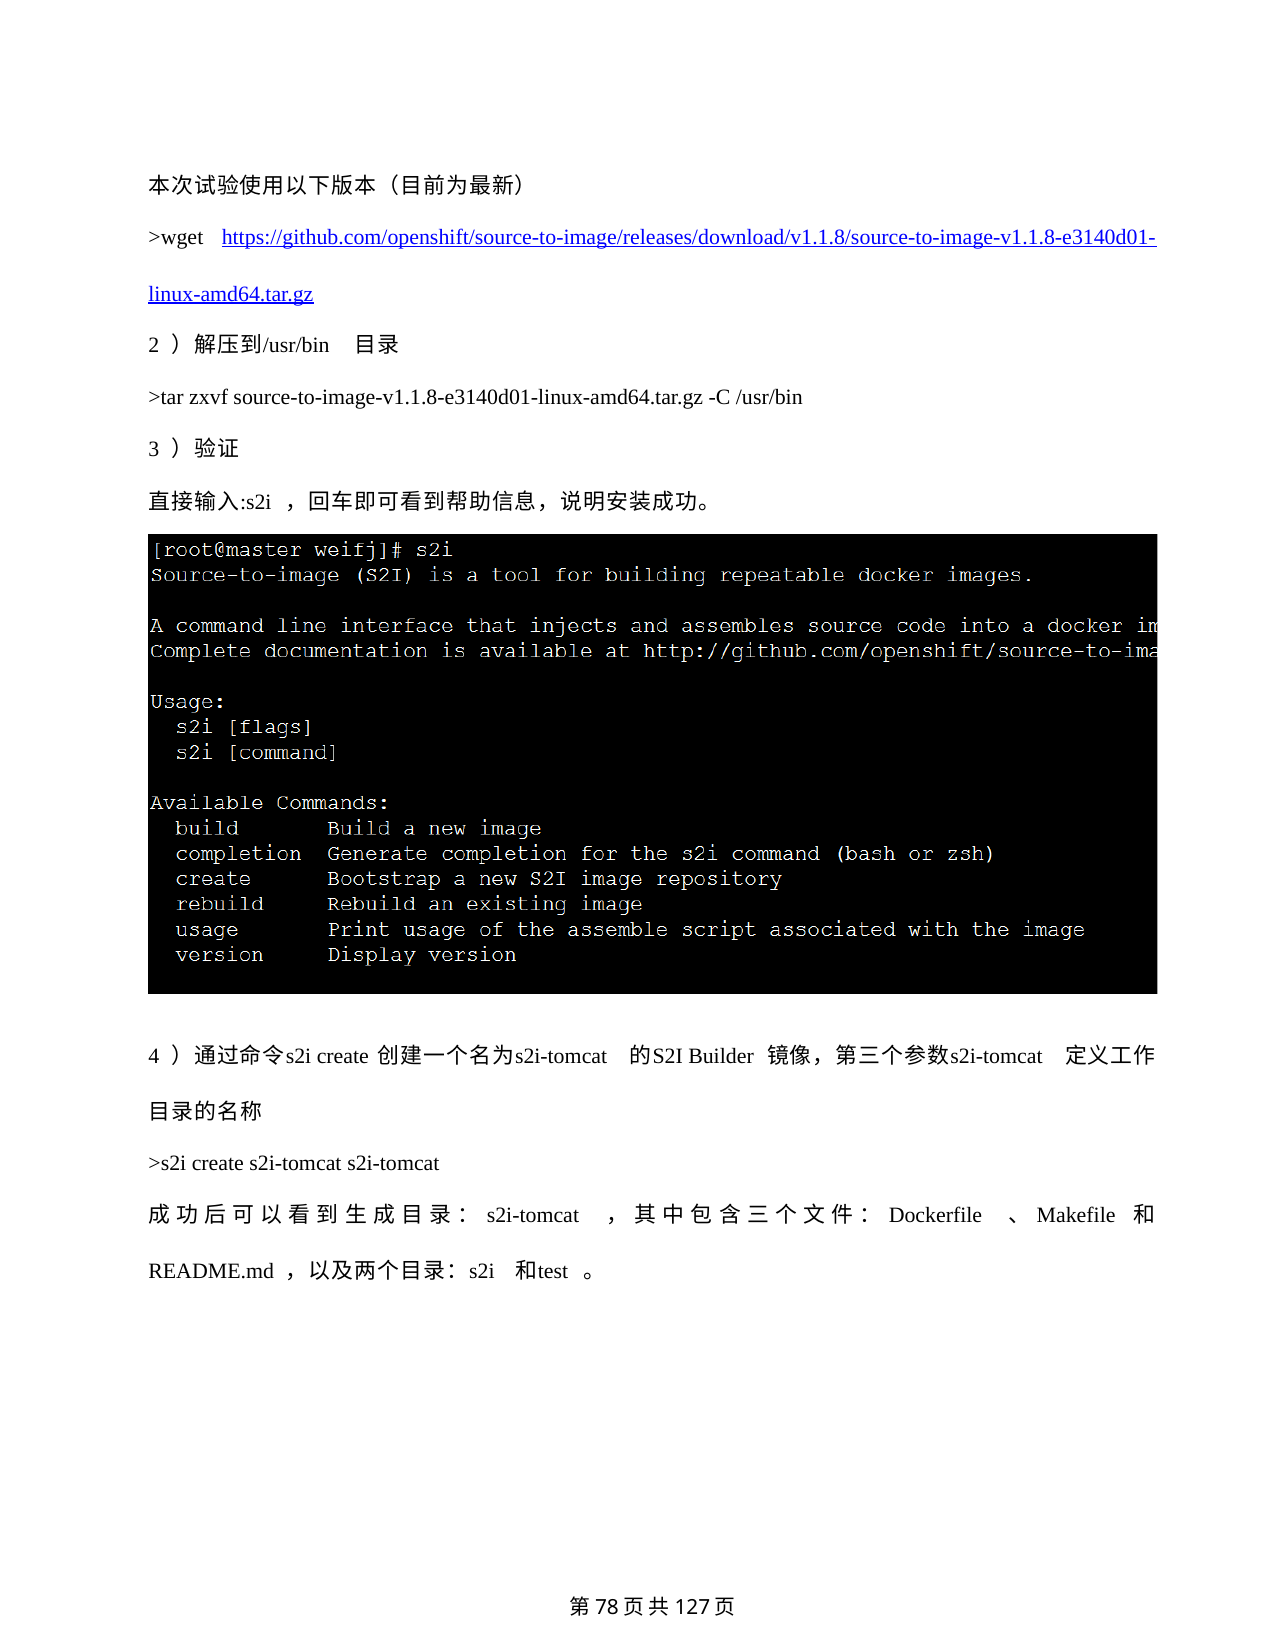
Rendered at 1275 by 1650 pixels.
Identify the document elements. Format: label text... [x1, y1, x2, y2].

text 本次试验使用以下版本（目前为最新） [148, 165, 1156, 202]
text 2）解压到/usr/bin 目录 [148, 324, 1156, 362]
text 4）通过命令s2i create创建一个名为s2i-tomcat的S2I Builder镜像，第三个参数s2i-tomcat定义工作目录的名称 [148, 1035, 1156, 1128]
text 直接输入:s2i，回车即可看到帮助信息，说明安装成功。 [148, 481, 1156, 519]
text 3）验证 [148, 428, 1156, 465]
picture [148, 534, 1158, 994]
text >s2i create s2i-tomcat s2i-tomcat [148, 1144, 1156, 1182]
text 成功后可以看到生成目录：s2i-tomcat，其中包含三个文件：Dockerfile、Makefile和README.md，以及两个目录：s2i和test。 [148, 1194, 1156, 1288]
text >tar zxvf source-to-image-v1.1.8-e3140d01-linux-amd64.tar.gz -C /usr/bin [148, 378, 1156, 415]
text >wget https://github.com/openshift/source-to-image/releases/download/v1.1.8/source-to-image-v1.1.8-e3140d01-linux-amd64.tar.gz [148, 218, 1156, 312]
